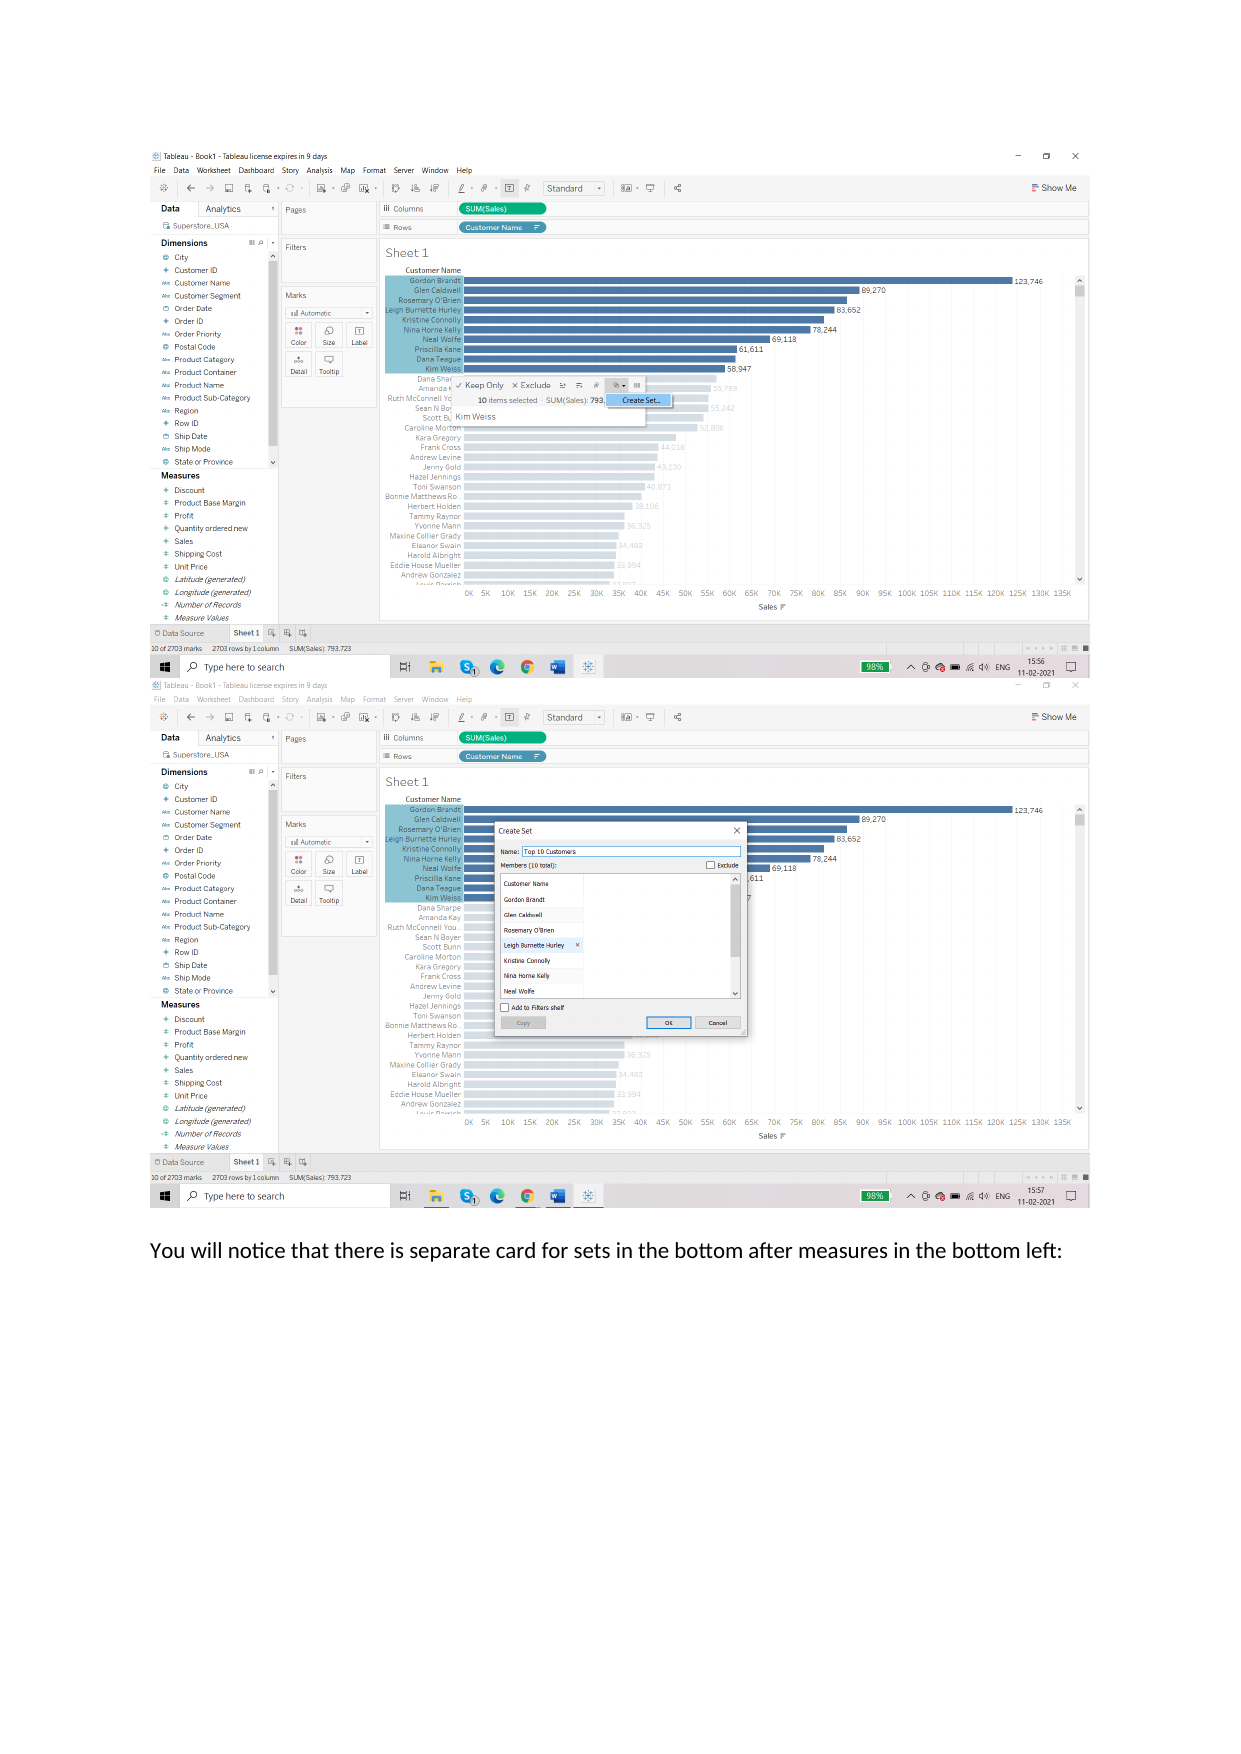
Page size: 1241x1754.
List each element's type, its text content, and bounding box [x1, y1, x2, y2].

picture [150, 150, 1091, 1208]
text You will notice that there is separate card for sets in the bottom after measures in the bottom left: [150, 1236, 1090, 1264]
